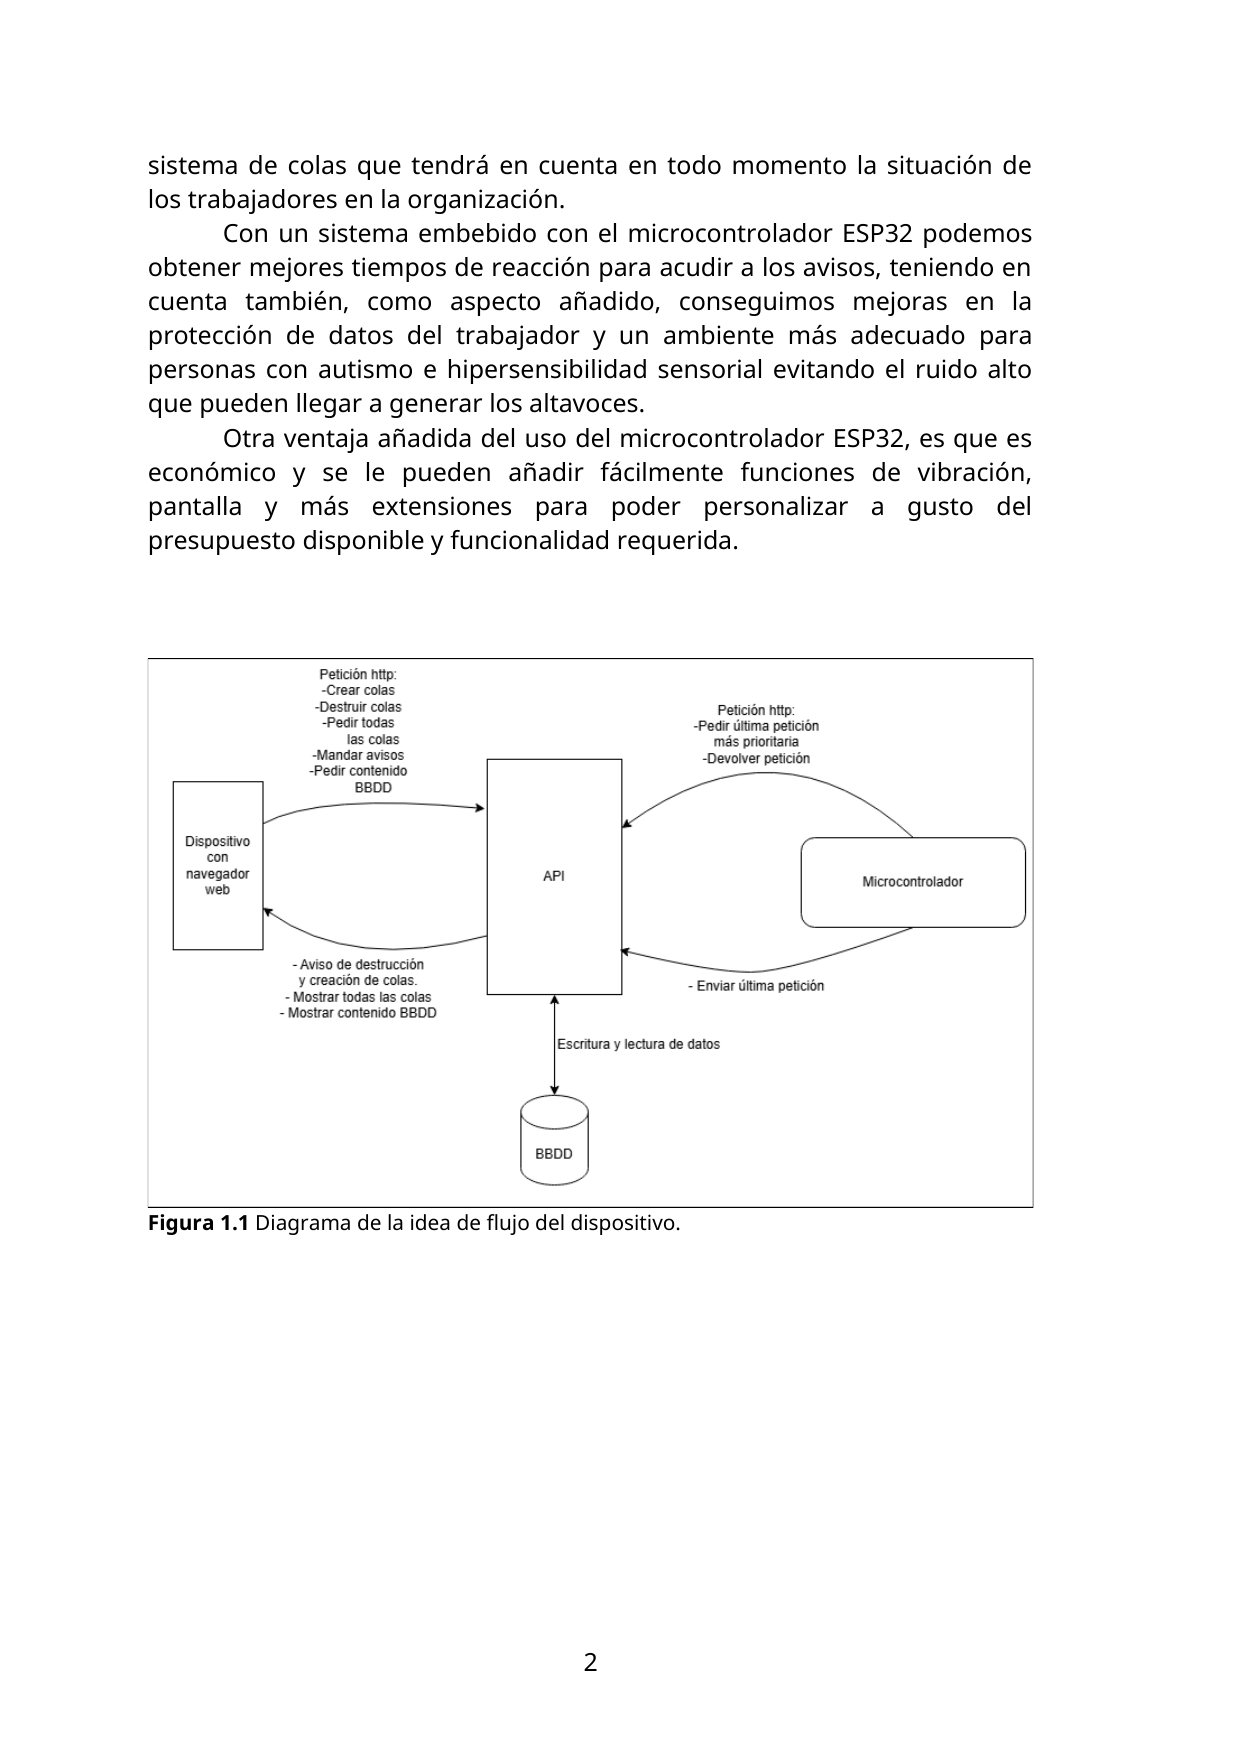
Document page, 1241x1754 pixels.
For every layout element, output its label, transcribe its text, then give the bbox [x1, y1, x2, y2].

picture [147, 658, 1034, 1208]
text Otra ventaja añadida del uso del microcontrolador ESP32, es que es económico y se le pueden añadir fácilmente funciones de vibración, pantalla y más extensiones para poder personalizar a gusto del presupuesto disponible y funcionalidad requerida. [148, 420, 1033, 556]
text Con un sistema embebido con el microcontrolador ESP32 podemos obtener mejores tiempos de reacción para acudir a los avisos, teniendo en cuenta también, como aspecto añadido, conseguimos mejoras en la protección de datos del trabajador y un ambiente más adecuado para personas con autismo e hipersensibilidad sensorial evitando el ruido alto que pueden llegar a generar los altavoces. [148, 216, 1033, 420]
text Figura 1.1 Diagrama de la idea de flujo del dispositivo. [148, 1208, 1033, 1236]
